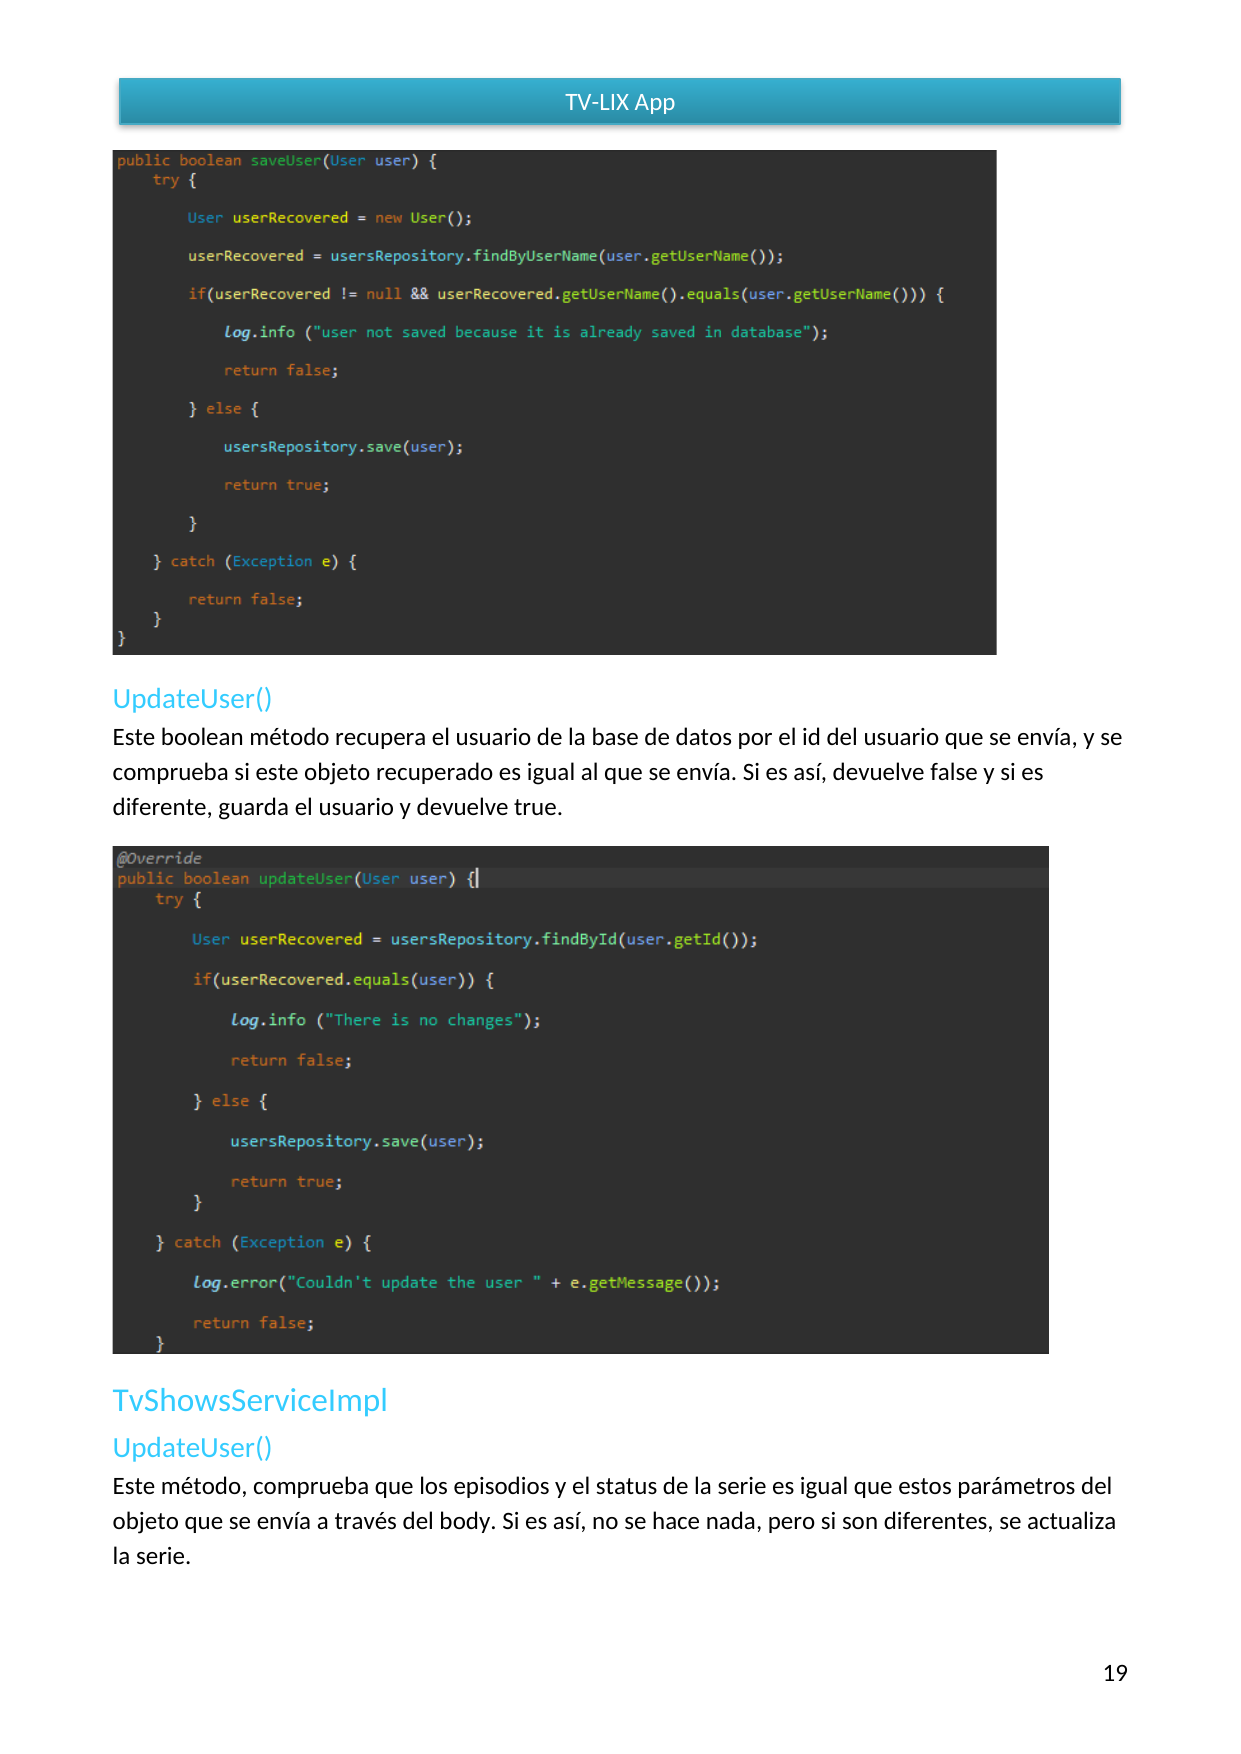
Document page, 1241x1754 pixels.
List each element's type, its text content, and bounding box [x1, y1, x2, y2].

text Este método, comprueba que los episodios y el status de la serie es igual que estos parámetros del objeto que se envía a través del body. Si es así, no se hace nada, pero si son diferentes, se actualiza la serie. [112, 1470, 1128, 1571]
subtitle TvShowsServiceImpl [112, 1378, 1128, 1419]
text Este boolean método recupera el usuario de la base de datos por el id del usuario que se envía, y se comprueba si este objeto recuperado es igual al que se envía. Si es así, devuelve false y si es diferente, guarda el usuario y devuelve true. [112, 721, 1128, 821]
subtitle UpdateUser() [112, 1429, 1128, 1465]
picture [112, 846, 1049, 1354]
picture [112, 150, 997, 655]
subtitle UpdateUser() [112, 680, 1128, 715]
